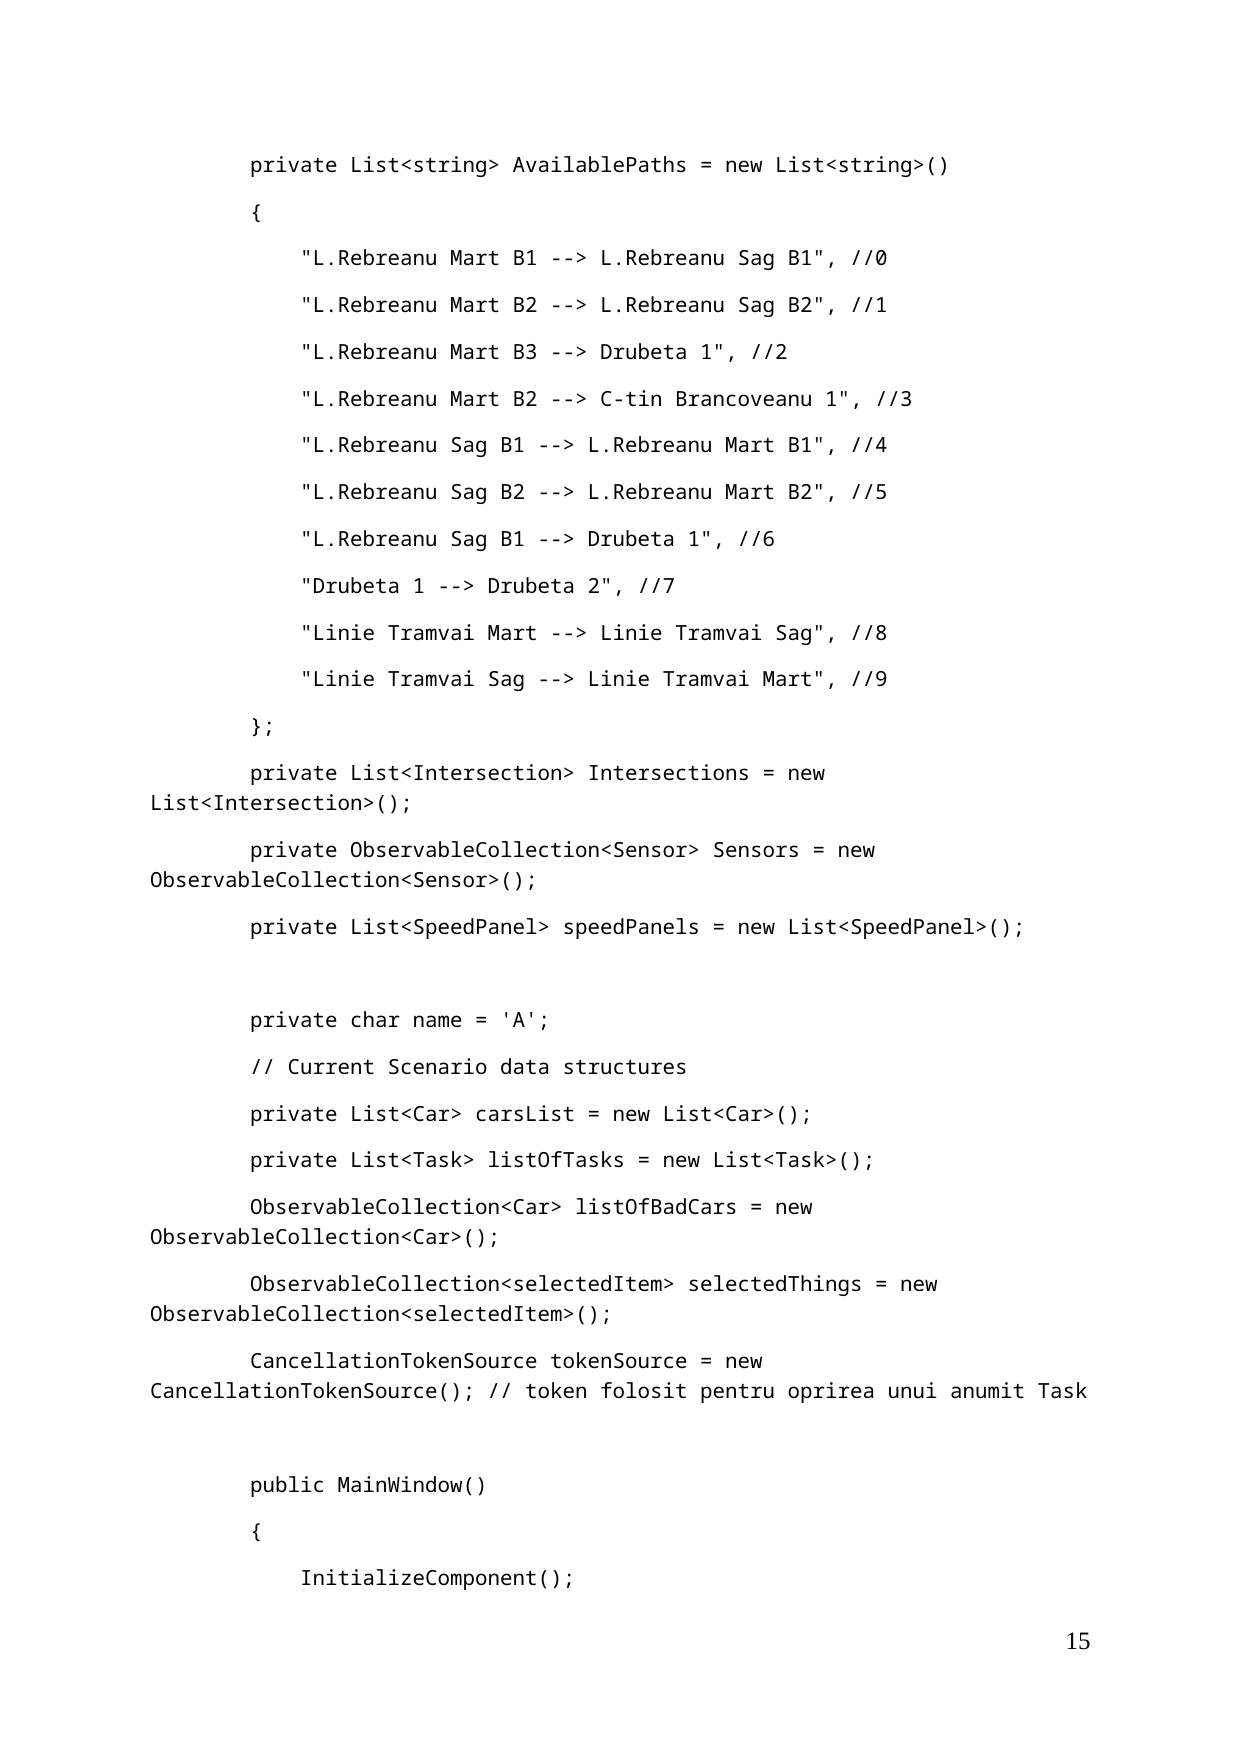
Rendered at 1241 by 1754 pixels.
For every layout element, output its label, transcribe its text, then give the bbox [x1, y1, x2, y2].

text private ObservableCollection<Sensor> Sensors = new ObservableCollection<Sensor>(); [150, 835, 1090, 893]
text private List<Task> listOfTasks = new List<Task>(); [150, 1146, 1090, 1174]
text InitializeComponent(); [150, 1563, 1090, 1592]
text private List<SpeedPanel> speedPanels = new List<SpeedPanel>(); [150, 912, 1090, 940]
text "L.Rebreanu Mart B2 --> L.Rebreanu Sag B2", //1 [150, 290, 1090, 319]
text "L.Rebreanu Mart B1 --> L.Rebreanu Sag B1", //0 [150, 243, 1090, 272]
text "L.Rebreanu Mart B2 --> C-tin Brancoveanu 1", //3 [150, 384, 1090, 412]
text "L.Rebreanu Sag B2 --> L.Rebreanu Mart B2", //5 [150, 477, 1090, 506]
text private List<string> AvailablePaths = new List<string>() [150, 150, 1090, 178]
text public MainWindow() [150, 1470, 1090, 1498]
text CancellationTokenSource tokenSource = new CancellationTokenSource(); // token folosit pentru oprirea unui anumit Task [150, 1346, 1090, 1405]
text ObservableCollection<Car> listOfBadCars = new ObservableCollection<Car>(); [150, 1192, 1090, 1251]
text { [150, 197, 1090, 225]
text // Current Scenario data structures [150, 1052, 1090, 1081]
text ObservableCollection<selectedItem> selectedThings = new ObservableCollection<selectedItem>(); [150, 1269, 1090, 1328]
text private char name = 'A'; [150, 1005, 1090, 1034]
text private List<Intersection> Intersections = new List<Intersection>(); [150, 758, 1090, 817]
text "Drubeta 1 --> Drubeta 2", //7 [150, 571, 1090, 599]
text "L.Rebreanu Sag B1 --> Drubeta 1", //6 [150, 524, 1090, 553]
text private List<Car> carsList = new List<Car>(); [150, 1099, 1090, 1127]
text "Linie Tramvai Sag --> Linie Tramvai Mart", //9 [150, 664, 1090, 693]
text { [150, 1517, 1090, 1545]
text }; [150, 711, 1090, 740]
text "Linie Tramvai Mart --> Linie Tramvai Sag", //8 [150, 618, 1090, 646]
text "L.Rebreanu Sag B1 --> L.Rebreanu Mart B1", //4 [150, 431, 1090, 459]
text "L.Rebreanu Mart B3 --> Drubeta 1", //2 [150, 337, 1090, 366]
